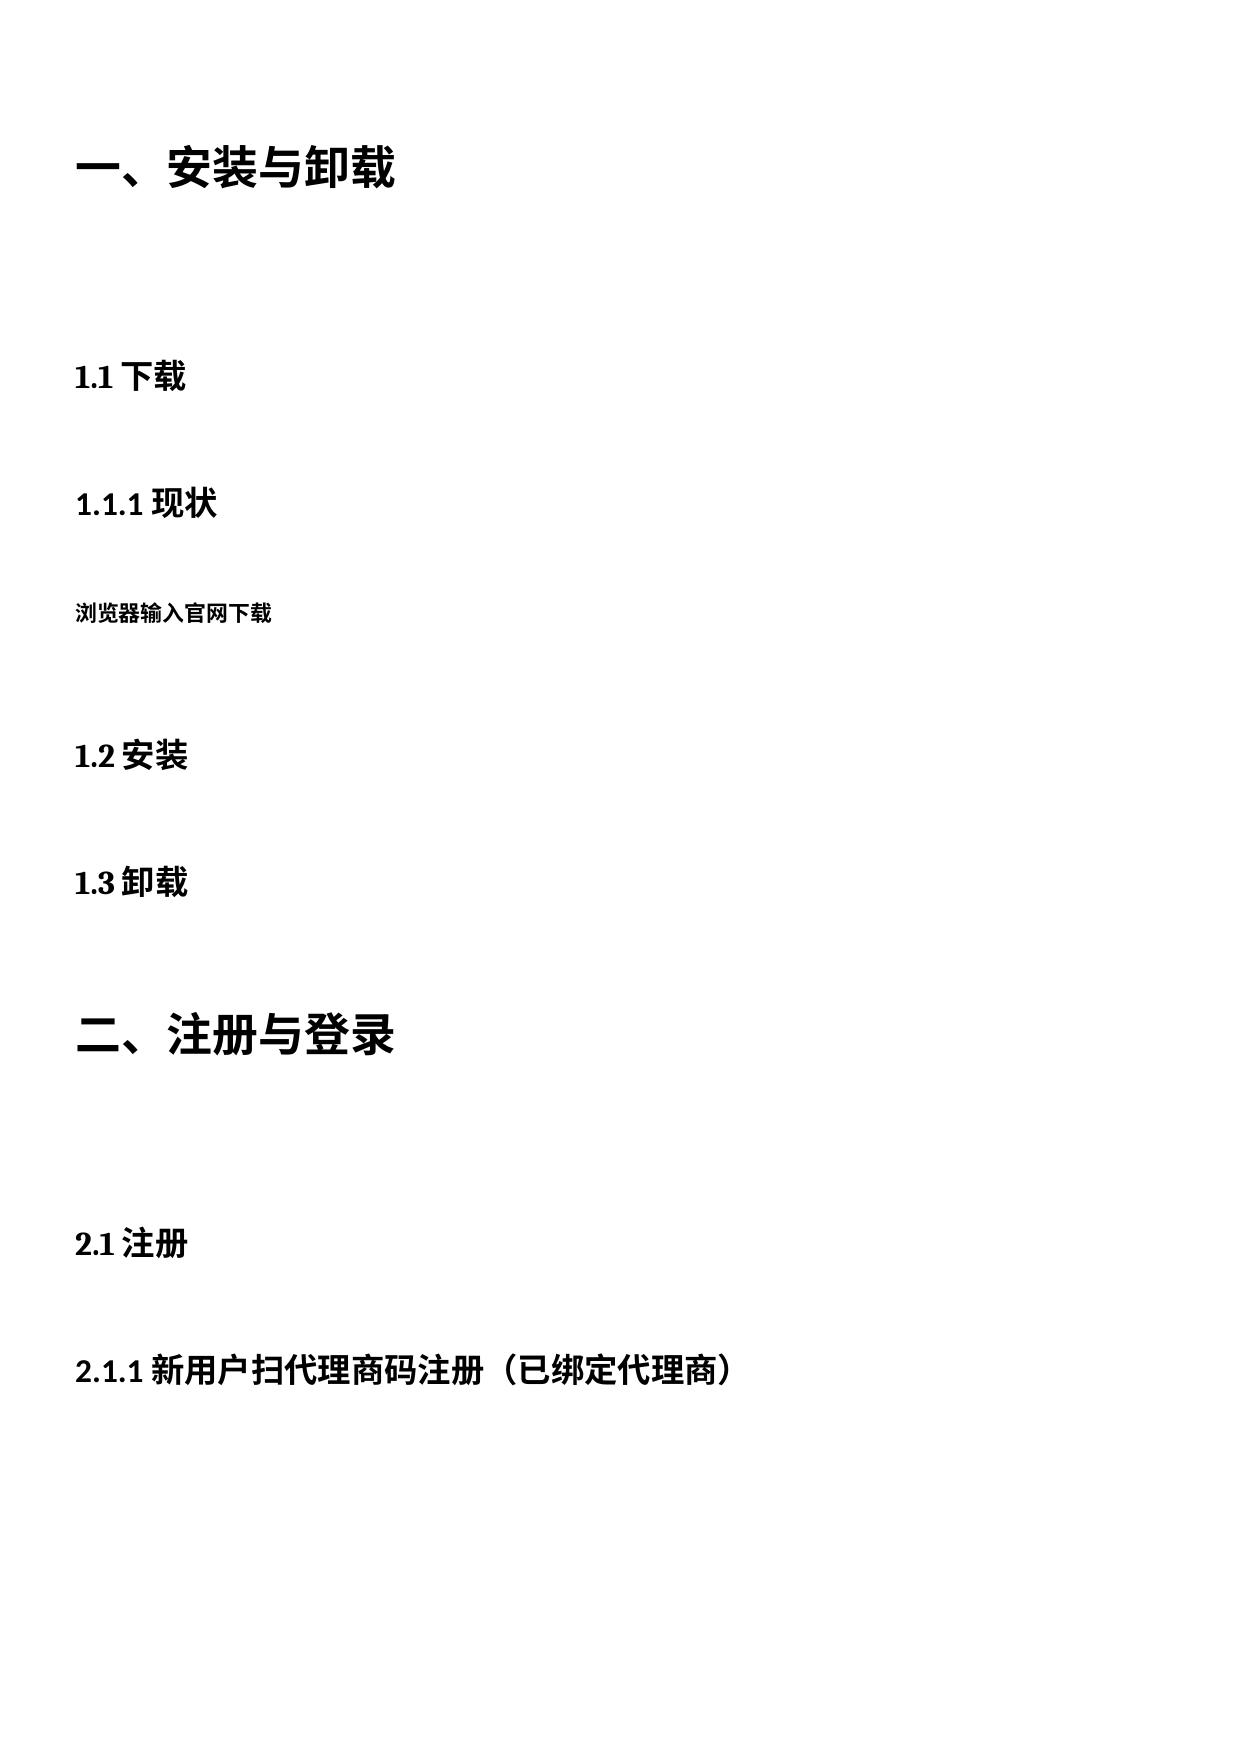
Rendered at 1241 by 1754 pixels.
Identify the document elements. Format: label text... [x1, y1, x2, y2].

subtitle 二、注册与登录 [75, 983, 1165, 1081]
subtitle 2.1注册 [75, 1209, 1165, 1274]
subtitle 2.1.1 新用户扫代理商码注册（已绑定代理商） [75, 1336, 1165, 1401]
subtitle 1.1下载 [75, 342, 1165, 407]
subtitle 1.1.1 现状 [75, 469, 1165, 534]
subtitle 1.3卸载 [75, 848, 1165, 913]
subtitle 一、安装与卸载 [75, 116, 1165, 214]
text 浏览器输入官网下载 [75, 596, 1165, 628]
subtitle 1.2安装 [75, 721, 1165, 786]
